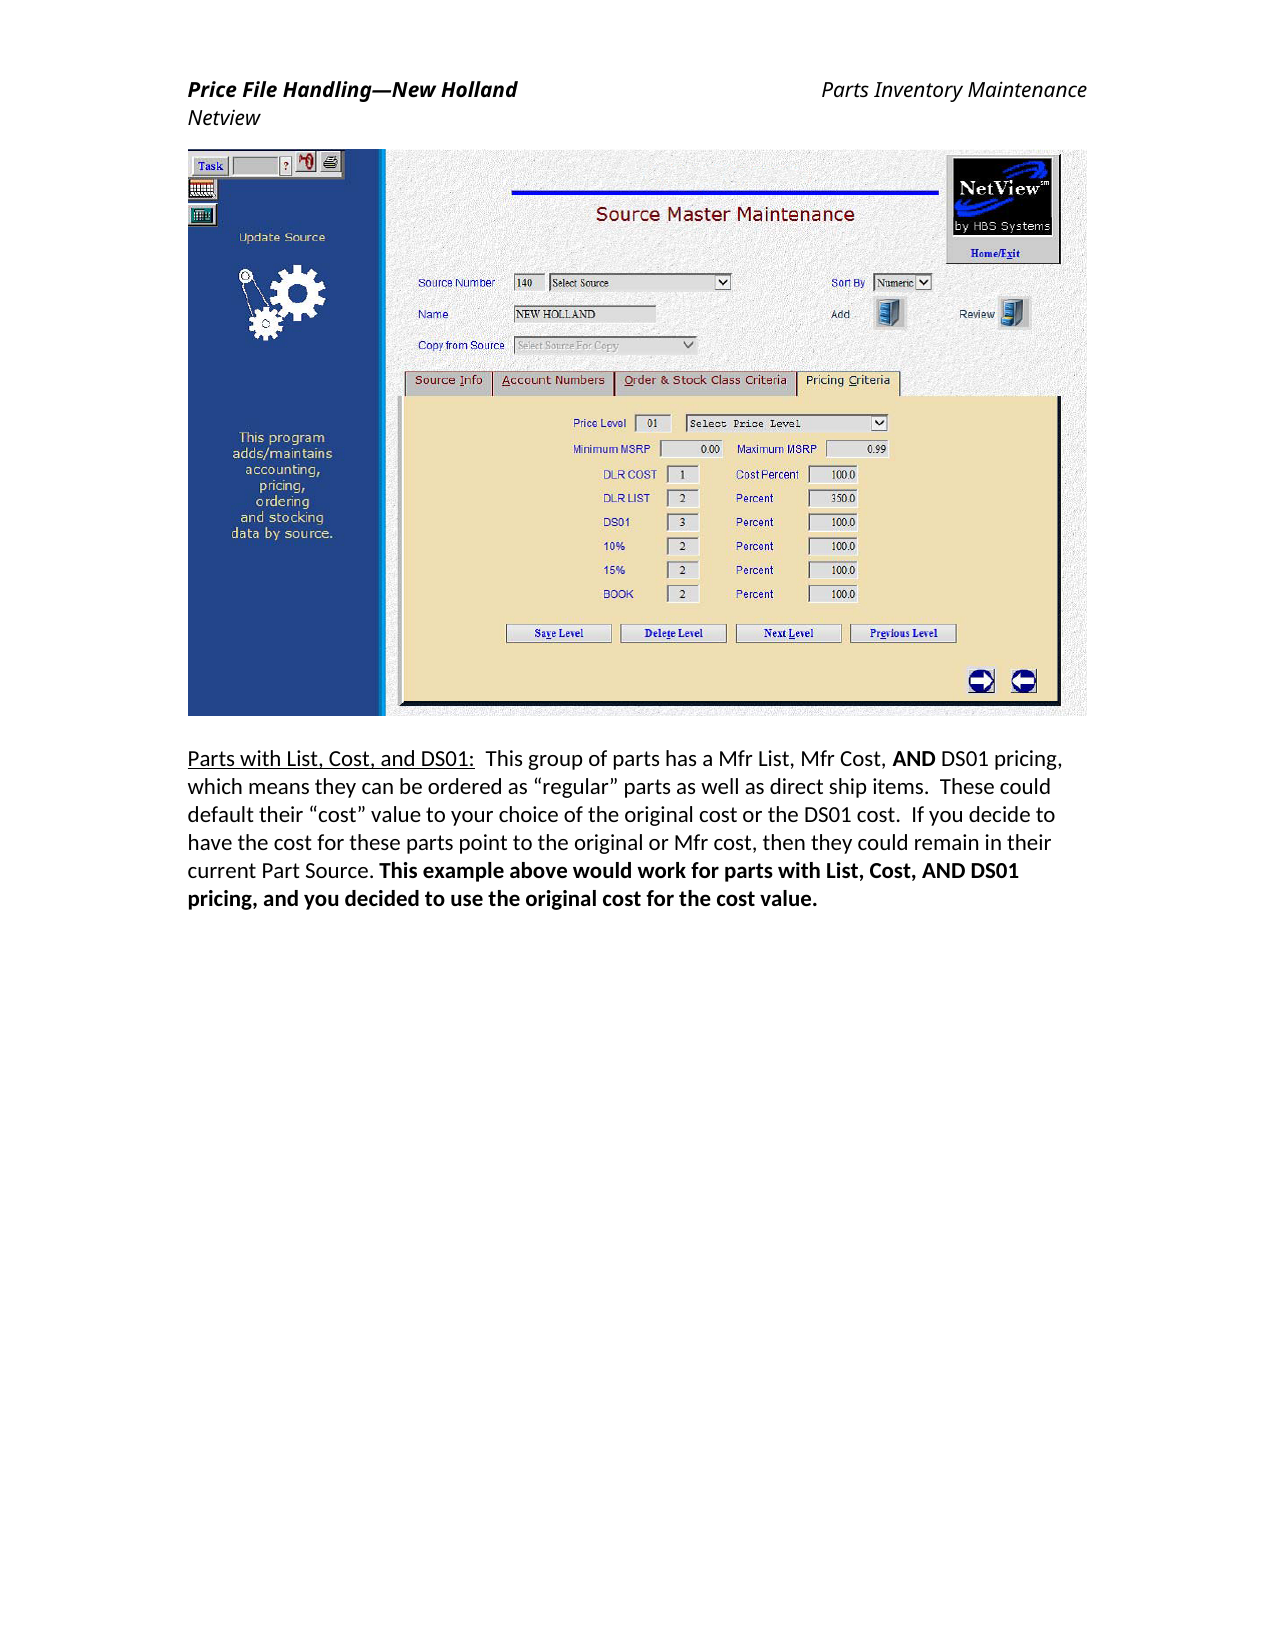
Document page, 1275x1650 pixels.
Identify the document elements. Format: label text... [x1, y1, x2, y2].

picture [384, 149, 1087, 716]
text Parts with List, Cost, and DS01: This group of parts has a Mfr List, Mfr Cost, AND DS01 pricing, which means they can be ordered as “regular” parts as well as direct ship items. These could default their “cost” value to your choice of the original cost or the DS01 cost. If you decide to have the cost for these parts point to the original or Mfr cost, then they could remain in their current Part Source. This example above would work for parts with List, Cost, AND DS01 pricing, and you decided to use the original cost for the cost value. [187, 744, 1087, 912]
picture [188, 149, 380, 716]
